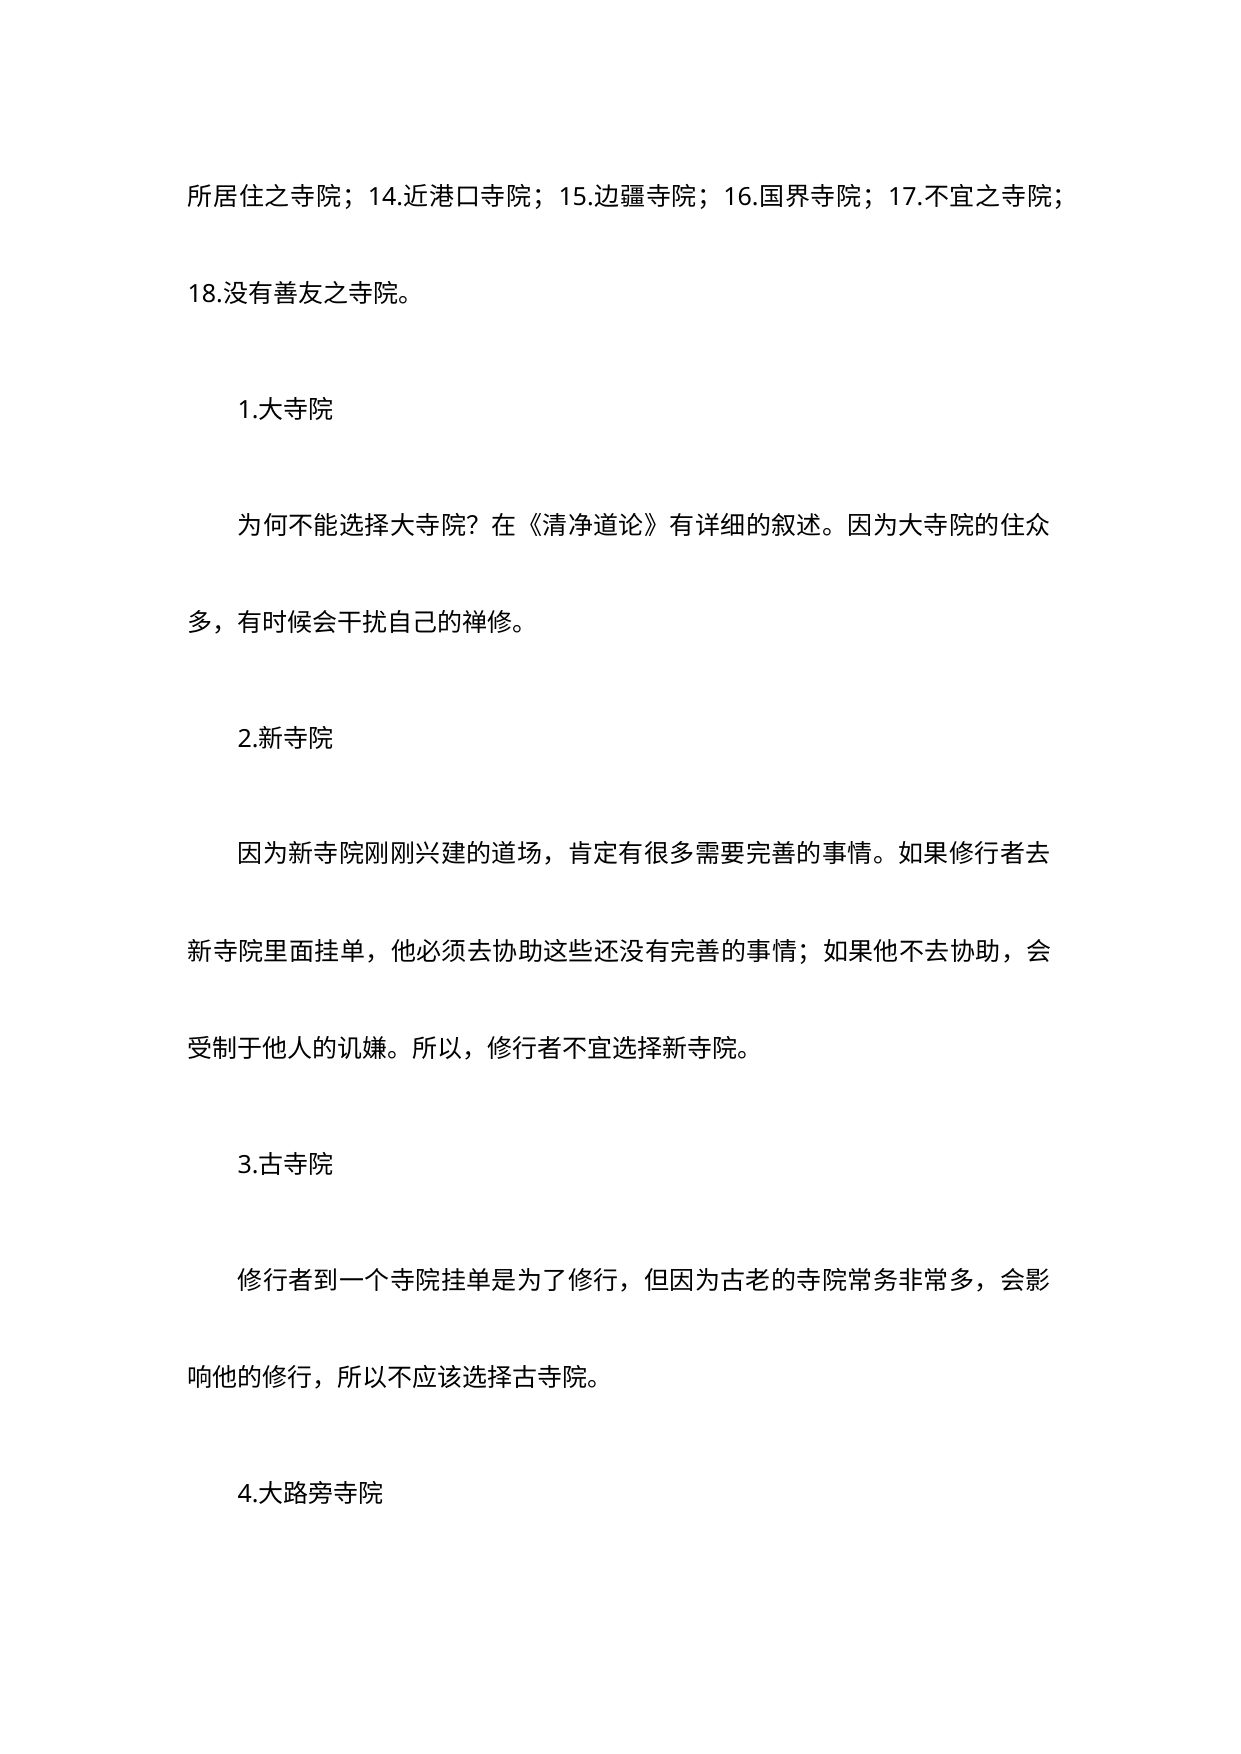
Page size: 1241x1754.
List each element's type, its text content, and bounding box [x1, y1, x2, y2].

text 修行者到一个寺院挂单是为了修行，但因为古老的寺院常务非常多，会影响他的修行，所以不应该选择古寺院。 [187, 1246, 1053, 1408]
text 因为新寺院刚刚兴建的道场，肯定有很多需要完善的事情。如果修行者去新寺院里面挂单，他必须去协助这些还没有完善的事情；如果他不去协助，会受制于他人的讥嫌。所以，修行者不宜选择新寺院。 [187, 819, 1053, 1079]
text 为何不能选择大寺院？在《清净道论》有详细的叙述。因为大寺院的住众多，有时候会干扰自己的禅修。 [187, 491, 1053, 653]
text 1.大寺院 [187, 375, 1053, 440]
text 4.大路旁寺院 [187, 1459, 1053, 1524]
text 3.古寺院 [187, 1130, 1053, 1195]
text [187, 162, 1053, 324]
text 2.新寺院 [187, 704, 1053, 769]
